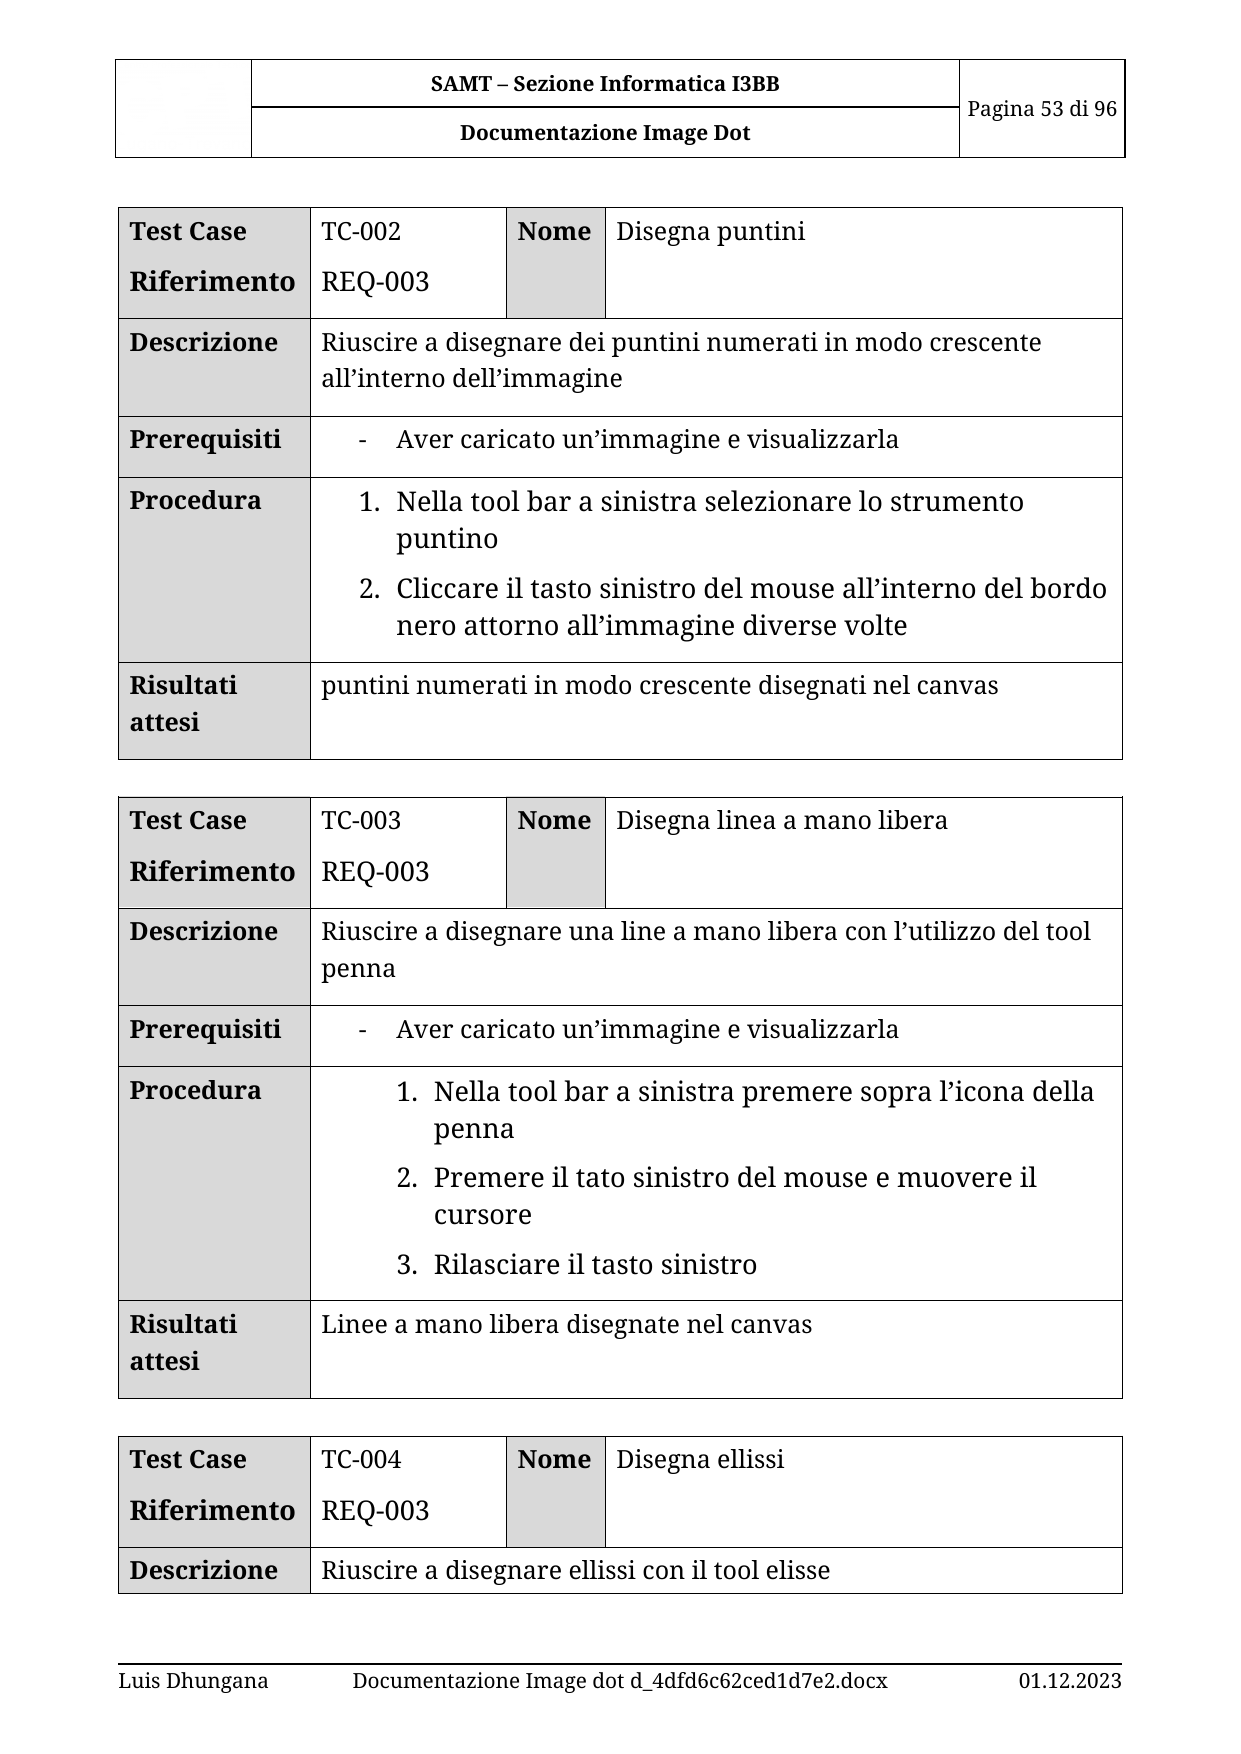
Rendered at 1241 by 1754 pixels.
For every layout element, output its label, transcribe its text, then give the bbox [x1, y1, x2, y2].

table_cell Linee a mano libera disegnate nel canvas [311, 1301, 1122, 1398]
table_header Test Case Riferimento [119, 208, 310, 318]
table_cell Riuscire a disegnare una line a mano libera con l’utilizzo del tool penna [311, 909, 1122, 1005]
table_header TC-003 REQ-003 [311, 798, 506, 907]
table_cell Riuscire a disegnare ellissi con il tool elisse [311, 1548, 1122, 1593]
table_cell Risultati attesi [119, 663, 310, 759]
table_cell Descrizione [119, 909, 310, 1005]
table_header Test Case Riferimento [119, 1437, 310, 1547]
table_cell Prerequisiti [119, 1006, 310, 1066]
table_cell Aver caricato un’immagine e visualizzarla [311, 1006, 1122, 1066]
table_header Disegna linea a mano libera [606, 798, 1122, 907]
table_header Disegna puntini [606, 208, 1122, 318]
table_cell Procedura [119, 478, 310, 661]
table_cell Procedura [119, 1067, 310, 1300]
table_cell Descrizione [119, 319, 310, 416]
table_header Nome [507, 208, 605, 318]
table_cell Descrizione [119, 1548, 310, 1593]
table_header Nome [507, 1437, 605, 1547]
table_cell Risultati attesi [119, 1301, 310, 1398]
table_cell Nella tool bar a sinistra selezionare lo strumento puntino Cliccare il tasto sinistro del mouse all’interno del bordo nero attorno all’immagine diverse volte [311, 478, 1122, 661]
table_cell Nella tool bar a sinistra premere sopra l’icona della penna Premere il tato sinistro del mouse e muovere il cursore Rilasciare il tasto sinistro [311, 1067, 1122, 1300]
table_header Nome [507, 798, 605, 907]
table_header Test Case Riferimento [119, 798, 310, 907]
table_cell puntini numerati in modo crescente disegnati nel canvas [311, 663, 1122, 759]
table_cell Riuscire a disegnare dei puntini numerati in modo crescente all’interno dell’immagine [311, 319, 1122, 416]
table_header TC-002 REQ-003 [311, 208, 506, 318]
table_cell Aver caricato un’immagine e visualizzarla [311, 417, 1122, 476]
picture [115, 60, 251, 157]
table_header Disegna ellissi [606, 1437, 1122, 1547]
table_header TC-004 REQ-003 [311, 1437, 506, 1547]
table_cell Prerequisiti [119, 417, 310, 476]
